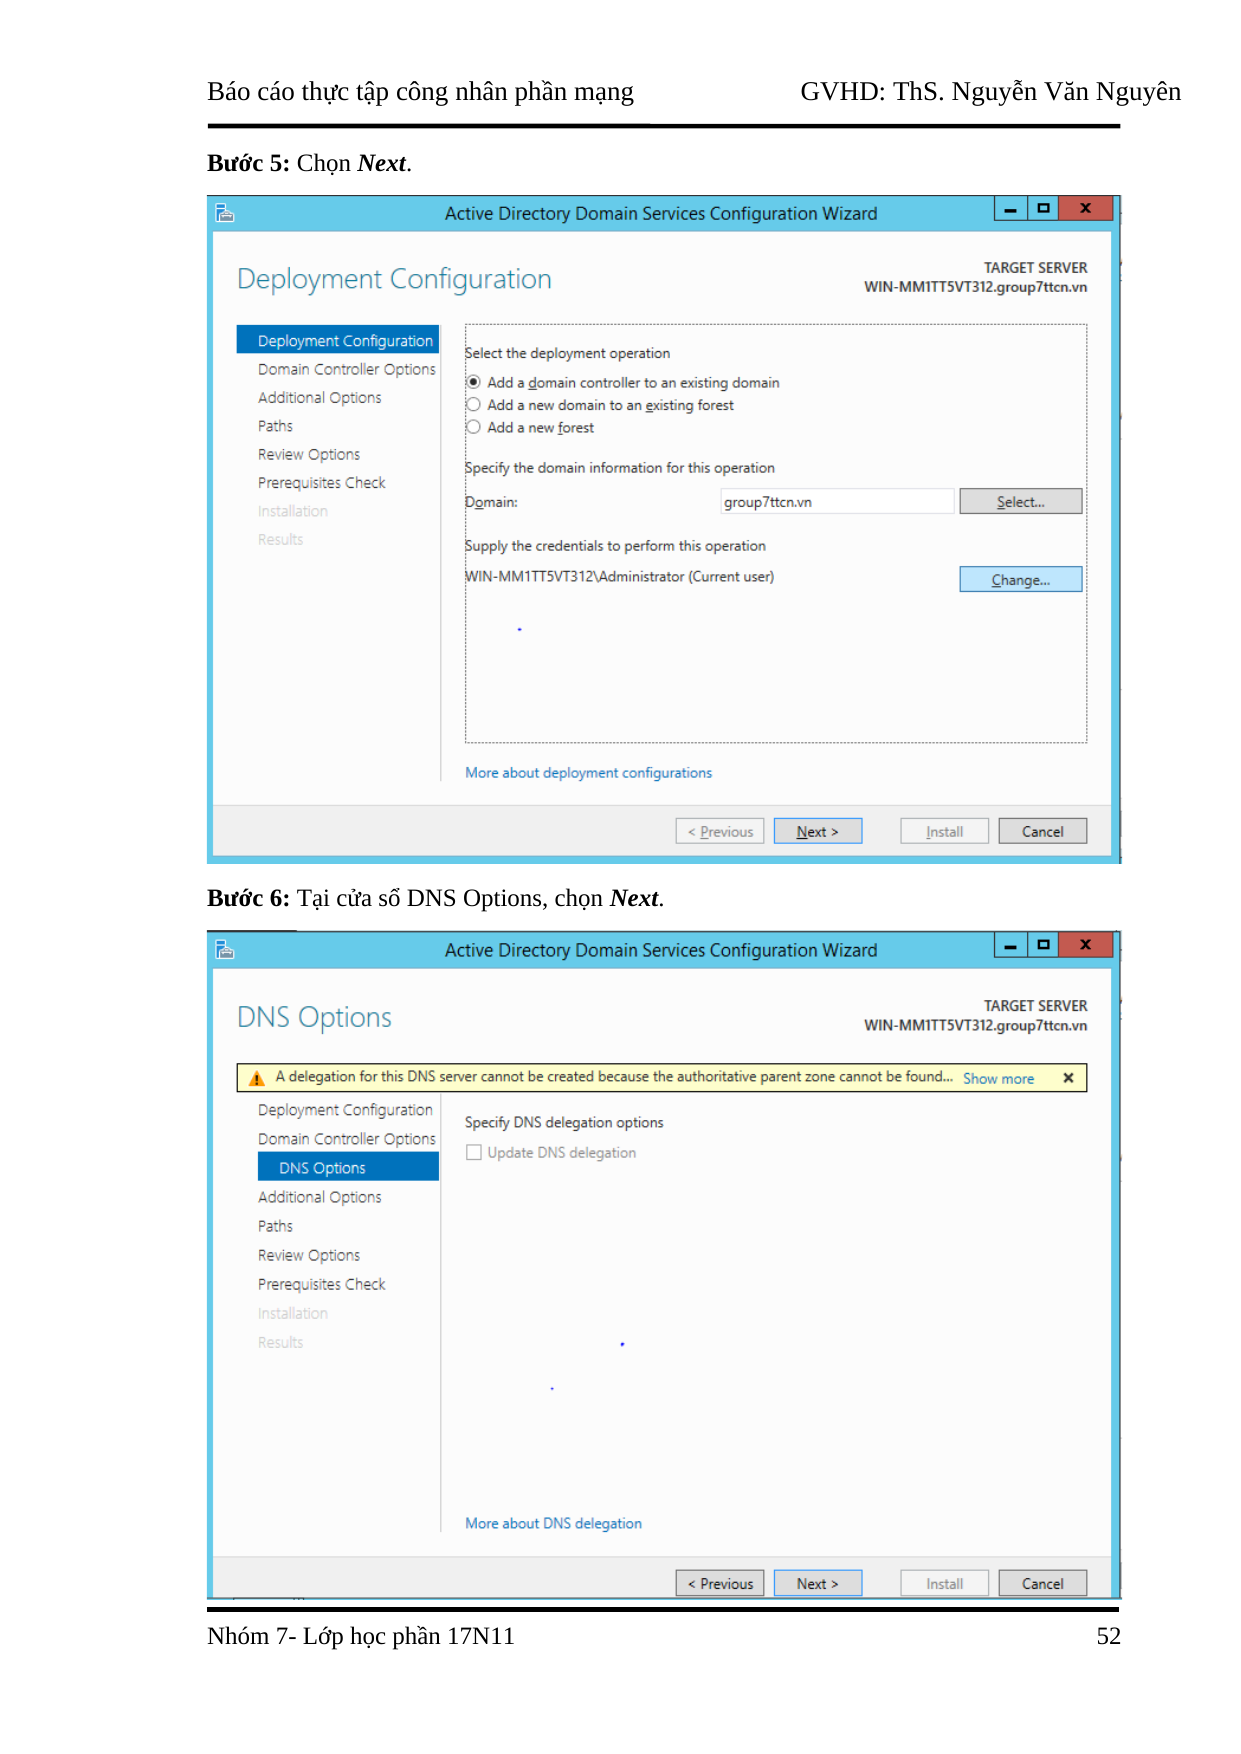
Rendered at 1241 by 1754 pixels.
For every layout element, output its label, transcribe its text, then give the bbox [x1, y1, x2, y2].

picture [206, 930, 1123, 1600]
text Bước 6: Tại cửa sổ DNS Options, chọn Next. [207, 883, 1122, 912]
picture [206, 195, 1123, 864]
text Bước 5: Chọn Next. [207, 148, 1122, 176]
